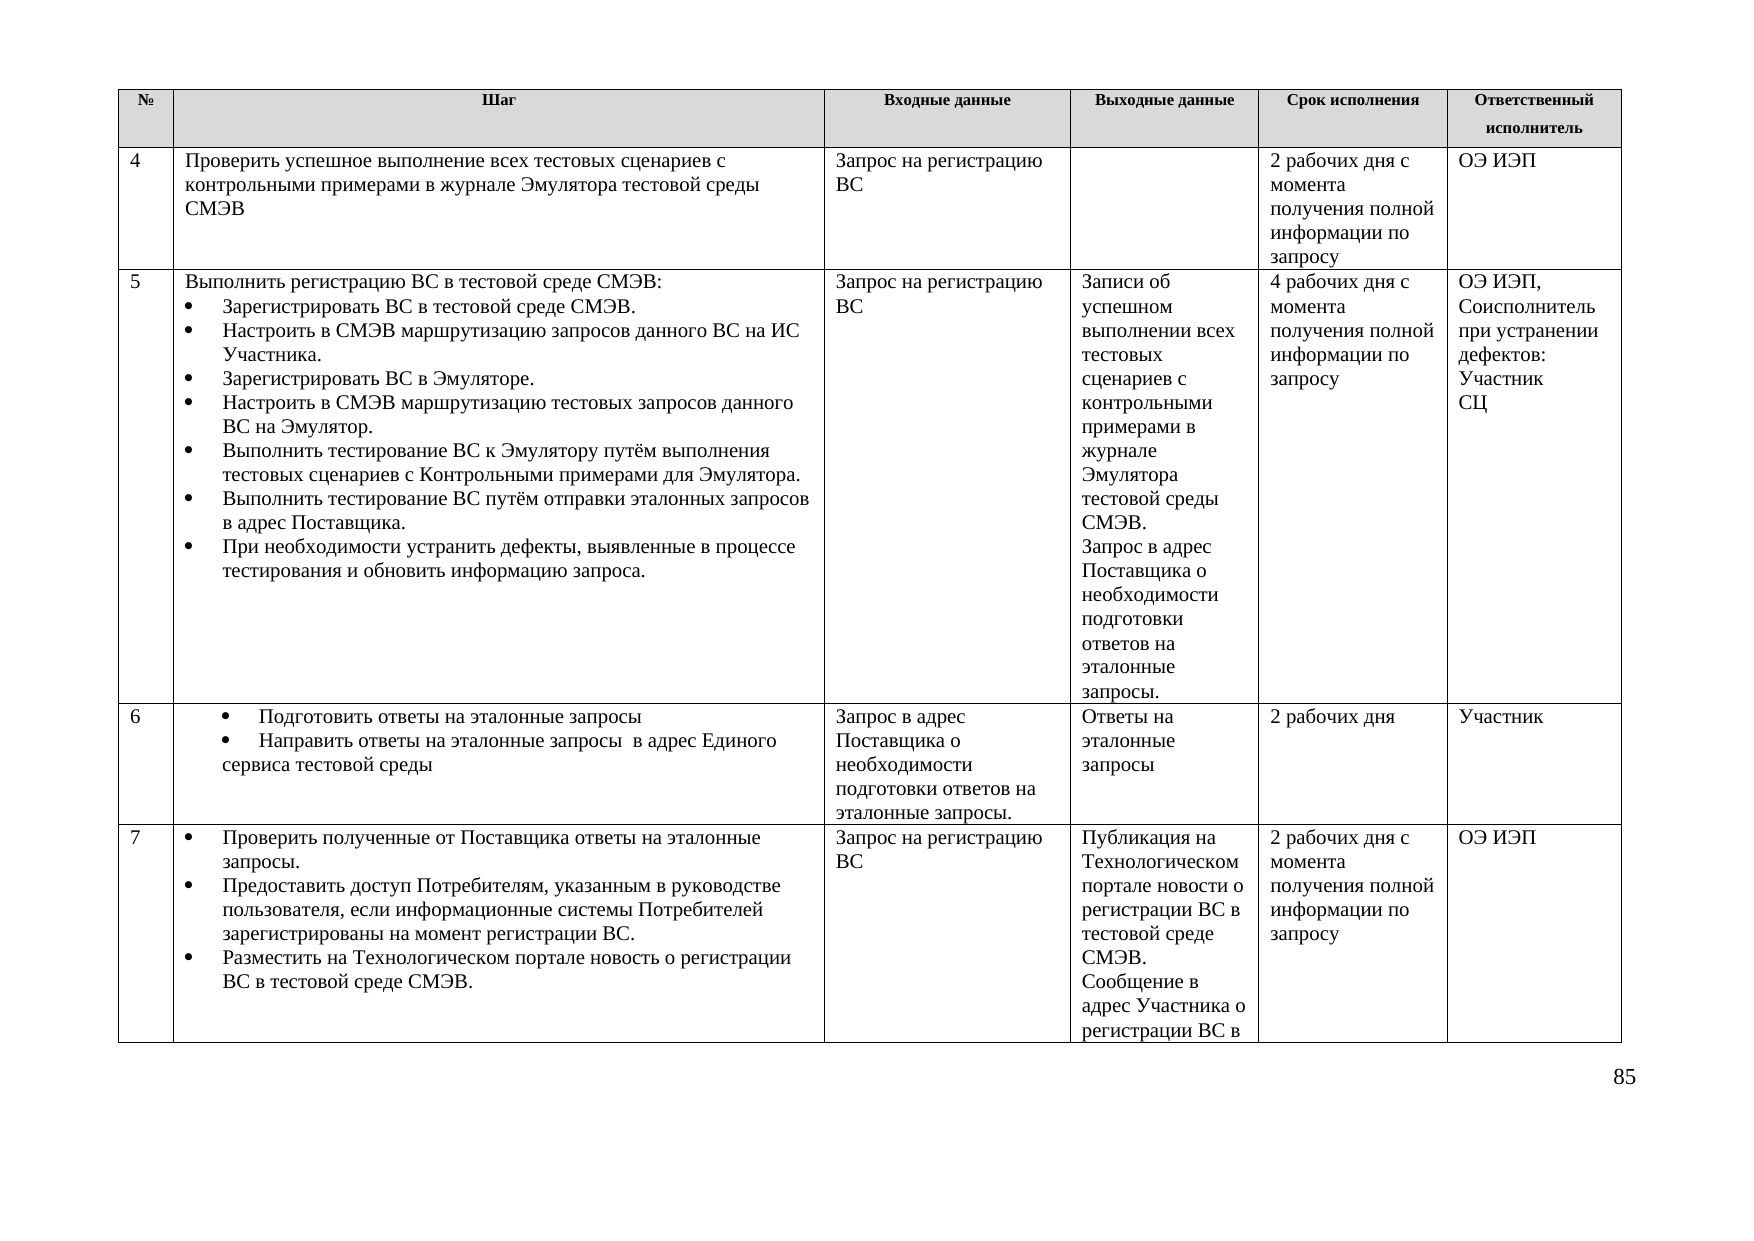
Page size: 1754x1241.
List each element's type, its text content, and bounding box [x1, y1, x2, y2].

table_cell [1071, 825, 1258, 1042]
table_cell 4 рабочих дня с момента получения полной информации по запросу [1259, 270, 1447, 703]
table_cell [1259, 825, 1447, 1042]
table_cell Участник [1448, 704, 1621, 824]
table_cell Подготовить ответы на эталонные запросы Направить ответы на эталонные запросы в адрес Единого сервиса тестовой среды [174, 704, 824, 824]
table_header № [119, 90, 173, 147]
table_header Шаг [174, 90, 824, 147]
table_cell [1071, 148, 1258, 268]
table_cell ОЭ ИЭП [1448, 825, 1621, 1042]
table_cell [174, 825, 824, 1042]
table_cell Проверить успешное выполнение всех тестовых сценариев с контрольными примерами в журнале Эмулятора тестовой среды СМЭВ [174, 148, 824, 268]
table_cell Запрос в адрес Поставщика о необходимости подготовки ответов на эталонные запросы. [825, 704, 1070, 824]
table_cell Запрос на регистрацию ВС [825, 148, 1070, 268]
table_cell Записи об успешном выполнении всех тестовых сценариев с контрольными примерами в журнале Эмулятора тестовой среды СМЭВ. Запрос в адрес Поставщика о необходимости подготовки ответов на эталонные запросы. [1071, 270, 1258, 703]
table_header Выходные данные [1071, 90, 1258, 147]
table_cell Ответы на эталонные запросы [1071, 704, 1258, 824]
table_cell 2 рабочих дня [1259, 704, 1447, 824]
table_cell ОЭ ИЭП [1448, 148, 1621, 268]
table_cell 7 [119, 825, 173, 1042]
table_header Срок исполнения [1259, 90, 1447, 147]
table_cell Выполнить регистрацию ВС в тестовой среде СМЭВ: Зарегистрировать ВС в тестовой среде СМЭВ. Настроить в СМЭВ маршрутизацию запросов данного ВС на ИС Участника. Зарегистрировать ВС в Эмуляторе. Настроить в СМЭВ маршрутизацию тестовых запросов данного ВС на Эмулятор. Выполнить тестирование ВС к Эмулятору путём выполнения тестовых сценариев с Контрольными примерами для Эмулятора. Выполнить тестирование ВС путём отправки эталонных запросов в адрес Поставщика. При необходимости устранить дефекты, выявленные в процессе тестирования и обновить информацию запроса. [174, 270, 824, 703]
table_header Входные данные [825, 90, 1070, 147]
table_cell Запрос на регистрацию ВС [825, 825, 1070, 1042]
table_cell 4 [119, 148, 173, 268]
table_header Ответственный исполнитель [1448, 90, 1621, 147]
table_cell 2 рабочих дня с момента получения полной информации по запросу [1259, 148, 1447, 268]
table_cell 5 [119, 270, 173, 703]
table_cell 6 [119, 704, 173, 824]
table_cell Запрос на регистрацию ВС [825, 270, 1070, 703]
table_cell ОЭ ИЭП, Соисполнитель при устранении дефектов: Участник СЦ [1448, 270, 1621, 703]
